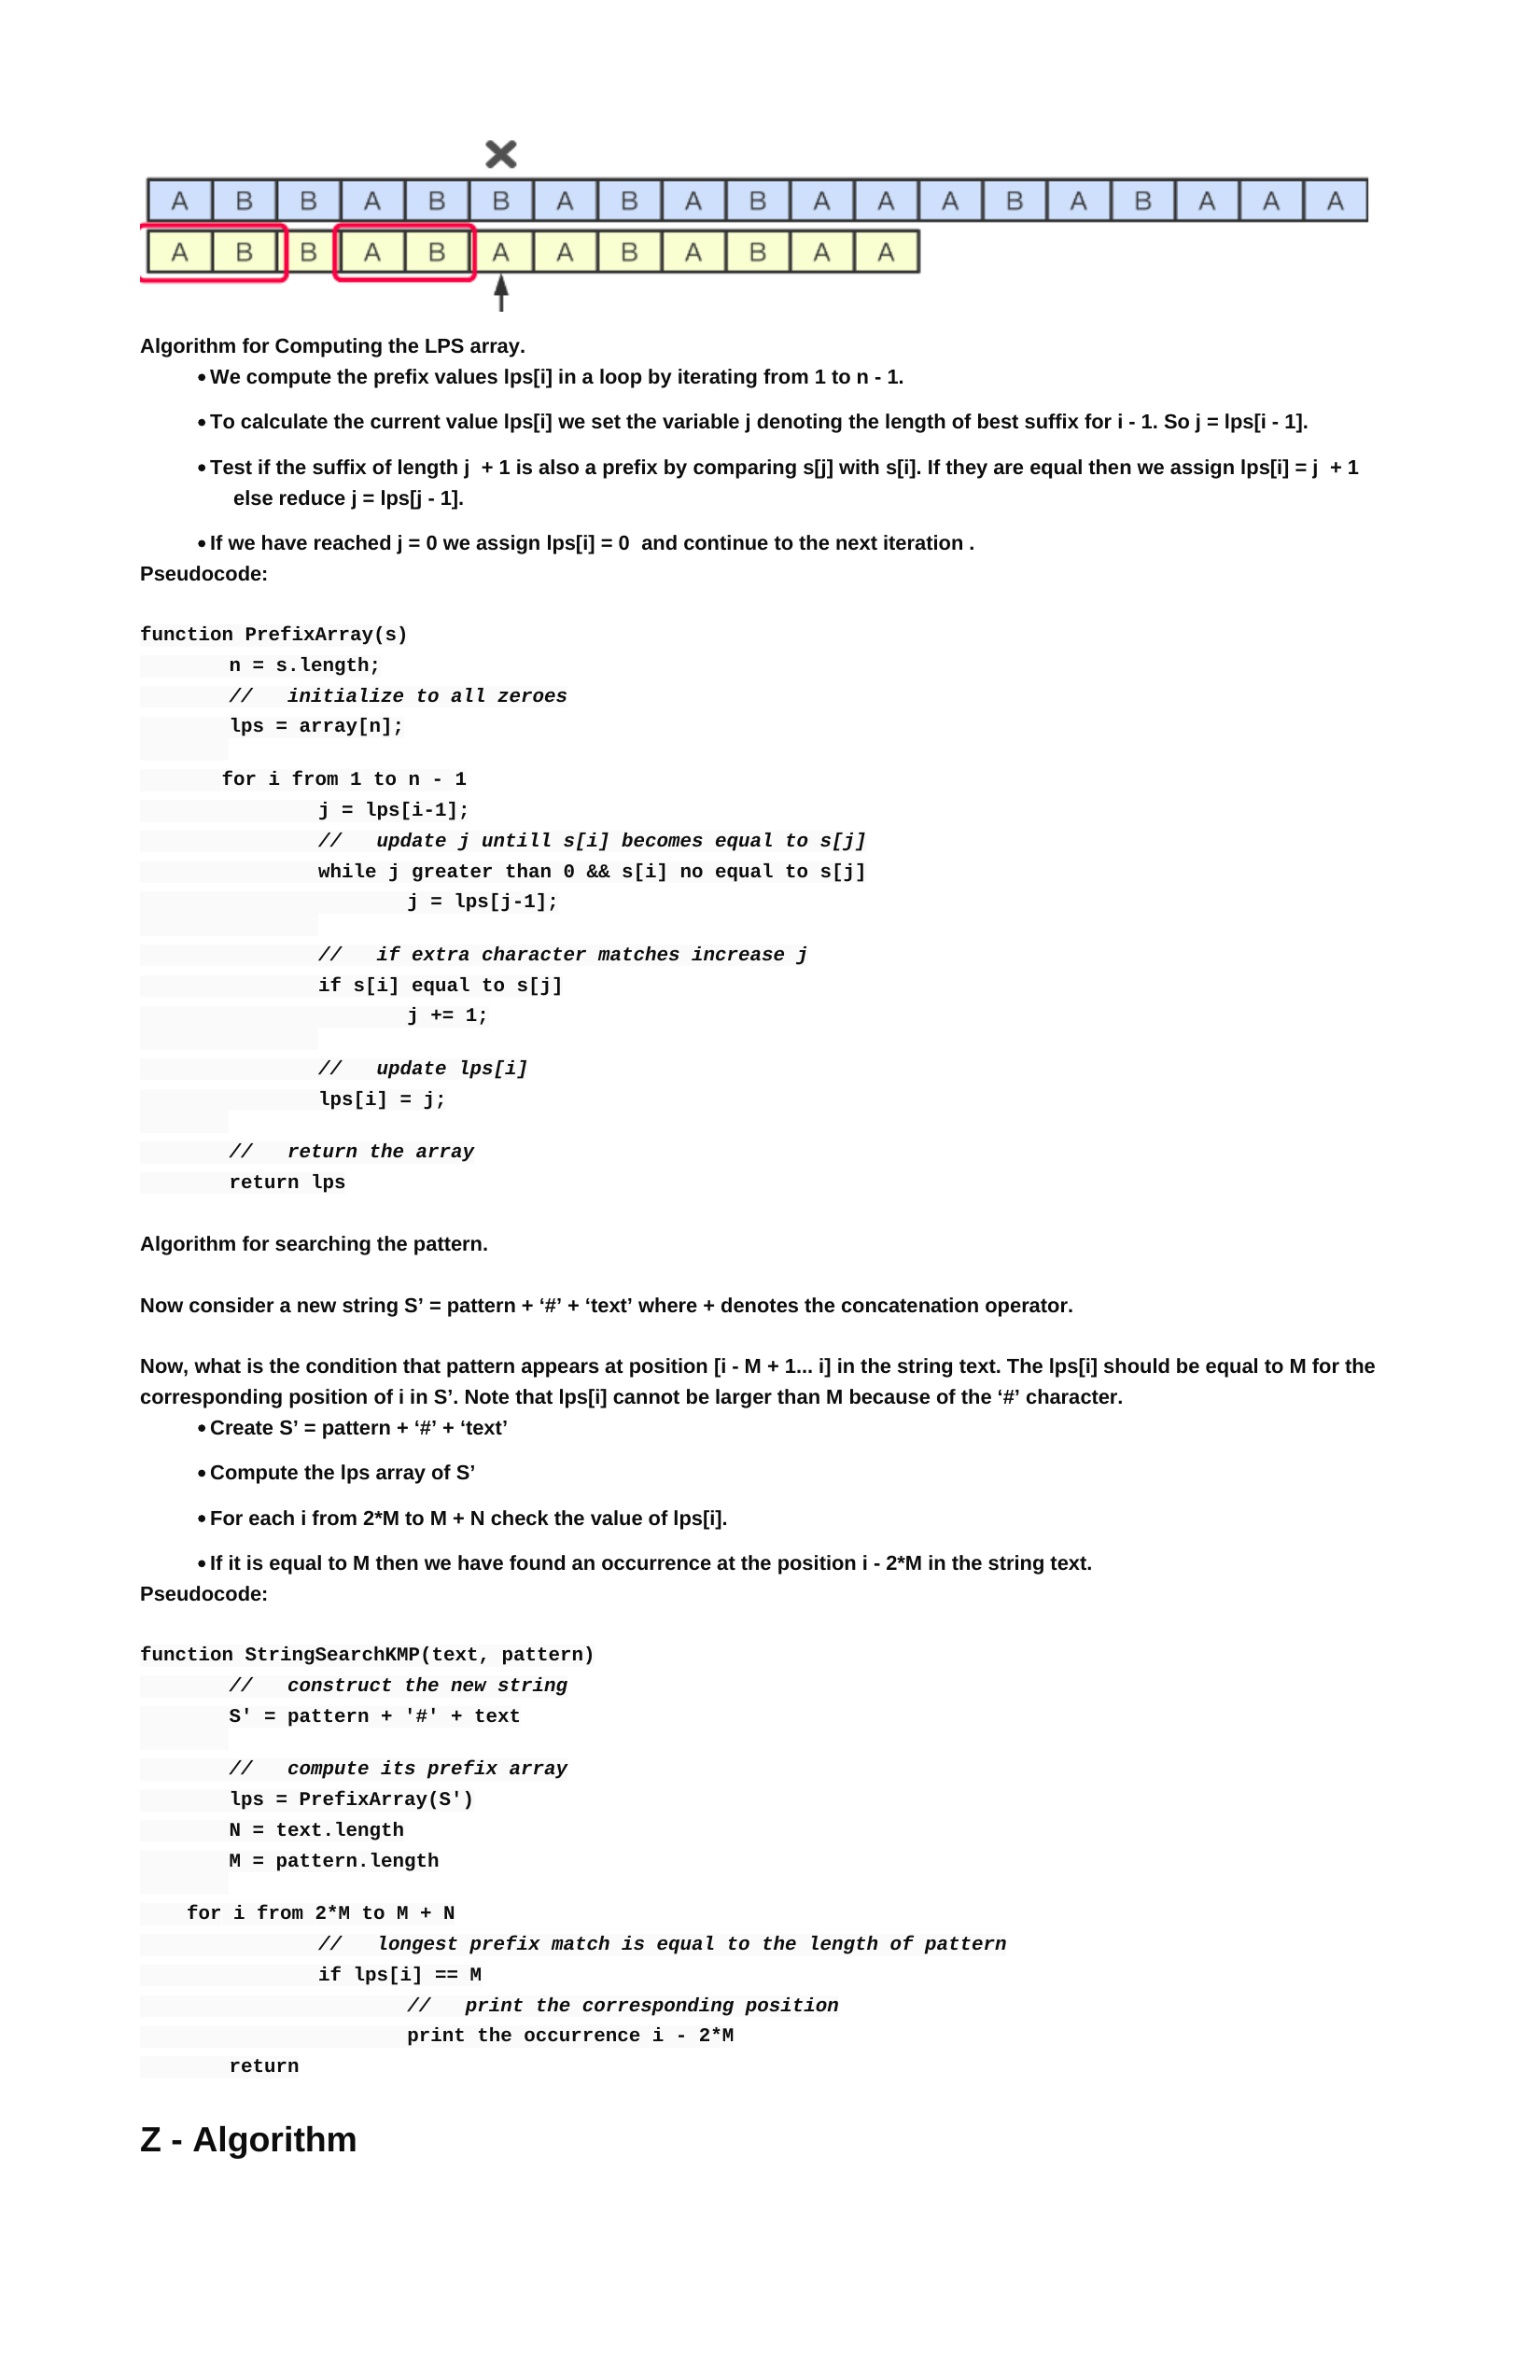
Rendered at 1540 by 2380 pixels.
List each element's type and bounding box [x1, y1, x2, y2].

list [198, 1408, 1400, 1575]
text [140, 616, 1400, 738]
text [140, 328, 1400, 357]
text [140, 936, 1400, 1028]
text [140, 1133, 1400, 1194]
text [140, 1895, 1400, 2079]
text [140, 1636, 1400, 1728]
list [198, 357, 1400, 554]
picture [140, 140, 1369, 312]
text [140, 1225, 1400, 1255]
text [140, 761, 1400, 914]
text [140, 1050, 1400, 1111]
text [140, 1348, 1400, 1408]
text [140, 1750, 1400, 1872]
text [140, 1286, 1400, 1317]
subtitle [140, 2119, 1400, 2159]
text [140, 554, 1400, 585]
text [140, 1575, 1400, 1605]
